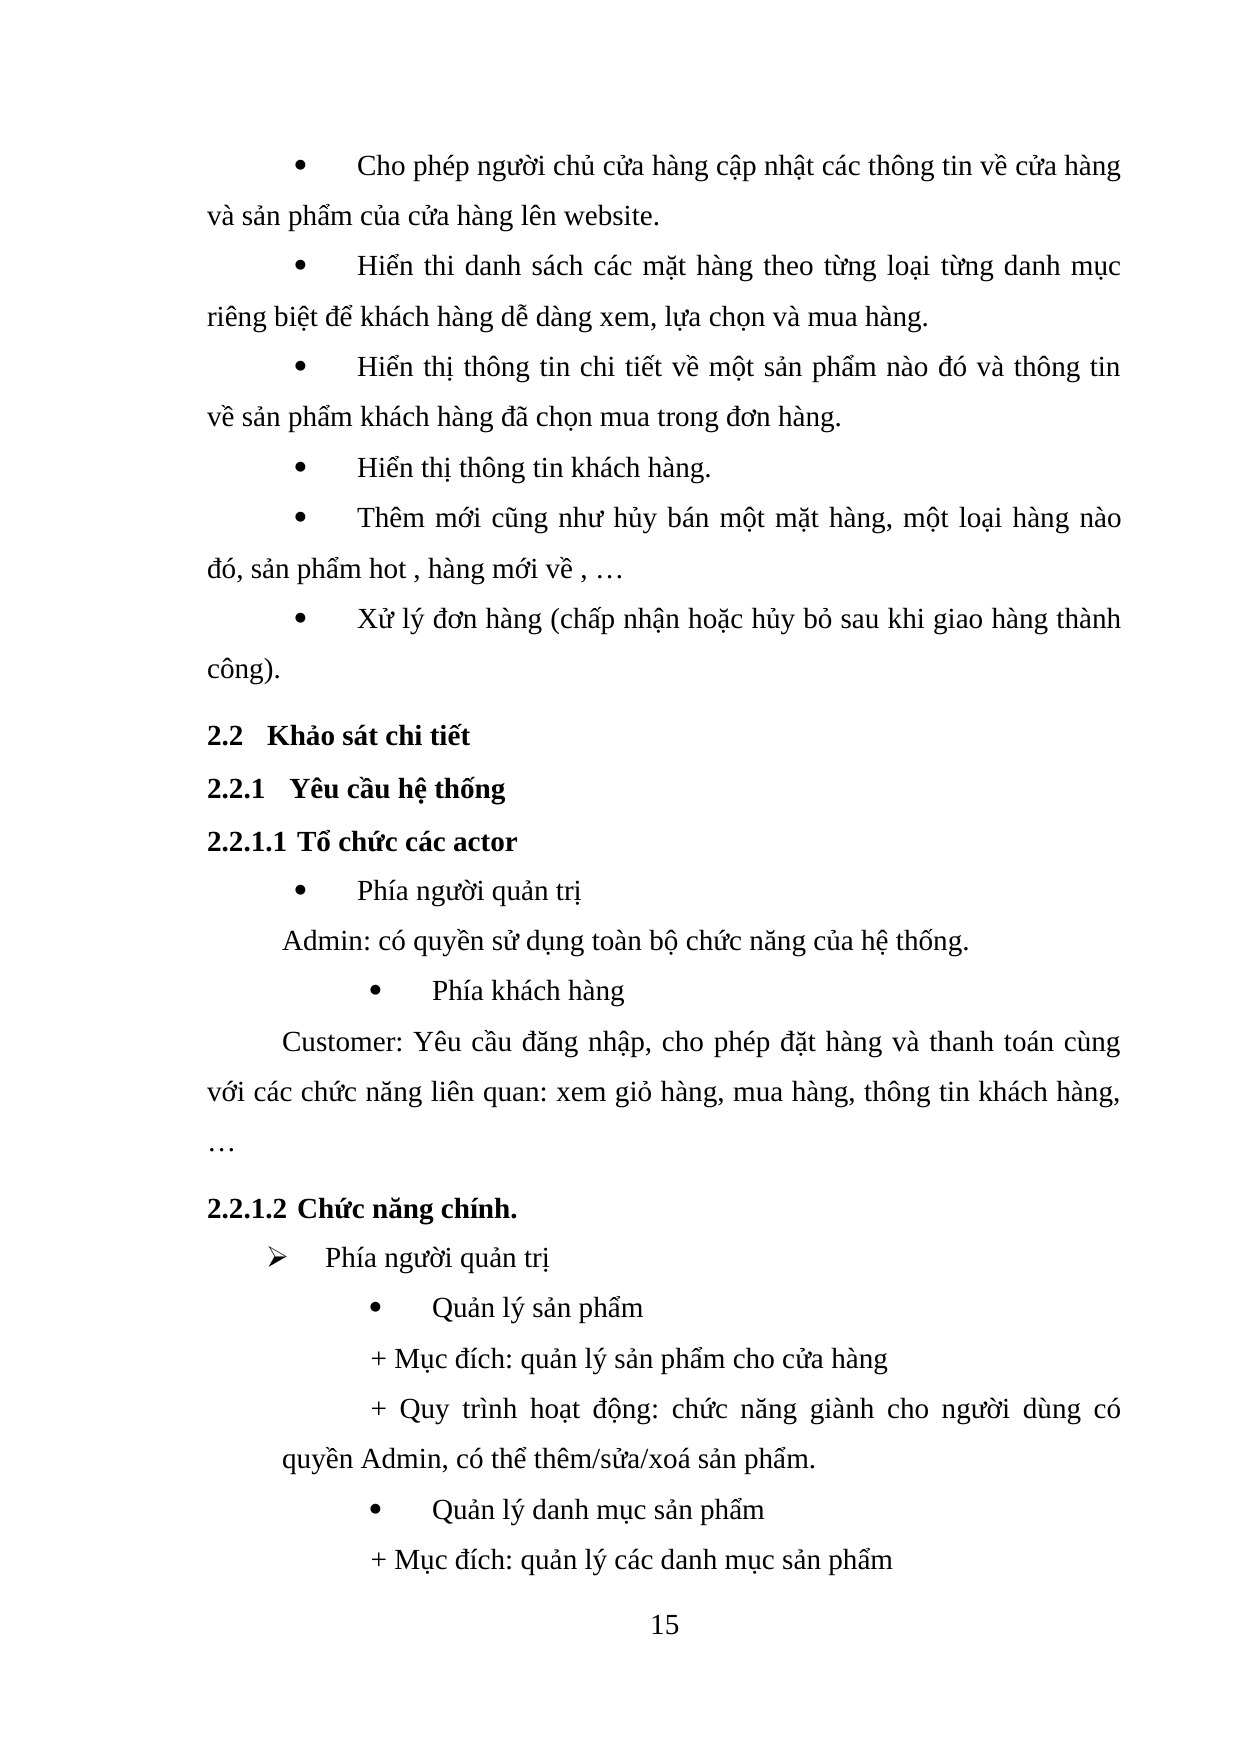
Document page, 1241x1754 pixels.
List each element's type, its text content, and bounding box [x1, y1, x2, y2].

list Hiển thị thông tin khách hàng. [207, 450, 1122, 483]
list Xử lý đơn hàng (chấp nhận hoặc hủy bỏ sau khi giao hàng thành công). [207, 601, 1122, 685]
list Cho phép người chủ cửa hàng cập nhật các thông tin về cửa hàng và sản phẩm của cửa hàng lên website. [207, 148, 1122, 232]
list + Mục đích: quản lý sản phẩm cho cửa hàng [282, 1341, 1122, 1374]
list Hiển thị thông tin chi tiết về một sản phẩm nào đó và thông tin về sản phẩm khách hàng đã chọn mua trong đơn hàng. [207, 349, 1122, 433]
list Thêm mới cũng như hủy bán một mặt hàng, một loại hàng nào đó, sản phẩm hot , hàng mới về , … [207, 500, 1122, 584]
list Phía người quản trị [207, 873, 1122, 906]
list Phía khách hàng [282, 973, 1122, 1007]
list + Quy trình hoạt động: chức năng giành cho người dùng có quyền Admin, có thể thêm/sửa/xoá sản phẩm. [282, 1391, 1122, 1475]
subtitle Yêu cầu hệ thống [207, 771, 1122, 805]
text Customer: Yêu cầu đăng nhập, cho phép đặt hàng và thanh toán cùng với các chức năng liên quan: xem giỏ hàng, mua hàng, thông tin khách hàng,… [207, 1024, 1122, 1158]
list Quản lý sản phẩm [282, 1291, 1122, 1324]
list Hiển thi danh sách các mặt hàng theo từng loại từng danh mục riêng biệt để khách hàng dễ dàng xem, lựa chọn và mua hàng. [207, 248, 1122, 332]
subtitle Khảo sát chi tiết [207, 718, 1122, 752]
list Quản lý danh mục sản phẩm [282, 1492, 1122, 1526]
subtitle Tổ chức các actor [207, 824, 1122, 858]
text Admin: có quyền sử dụng toàn bộ chức năng của hệ thống. [207, 923, 1122, 957]
list Phía người quản trị [266, 1240, 1122, 1274]
list + Mục đích: quản lý các danh mục sản phẩm [282, 1542, 1122, 1576]
subtitle Chức năng chính. [207, 1191, 1122, 1225]
